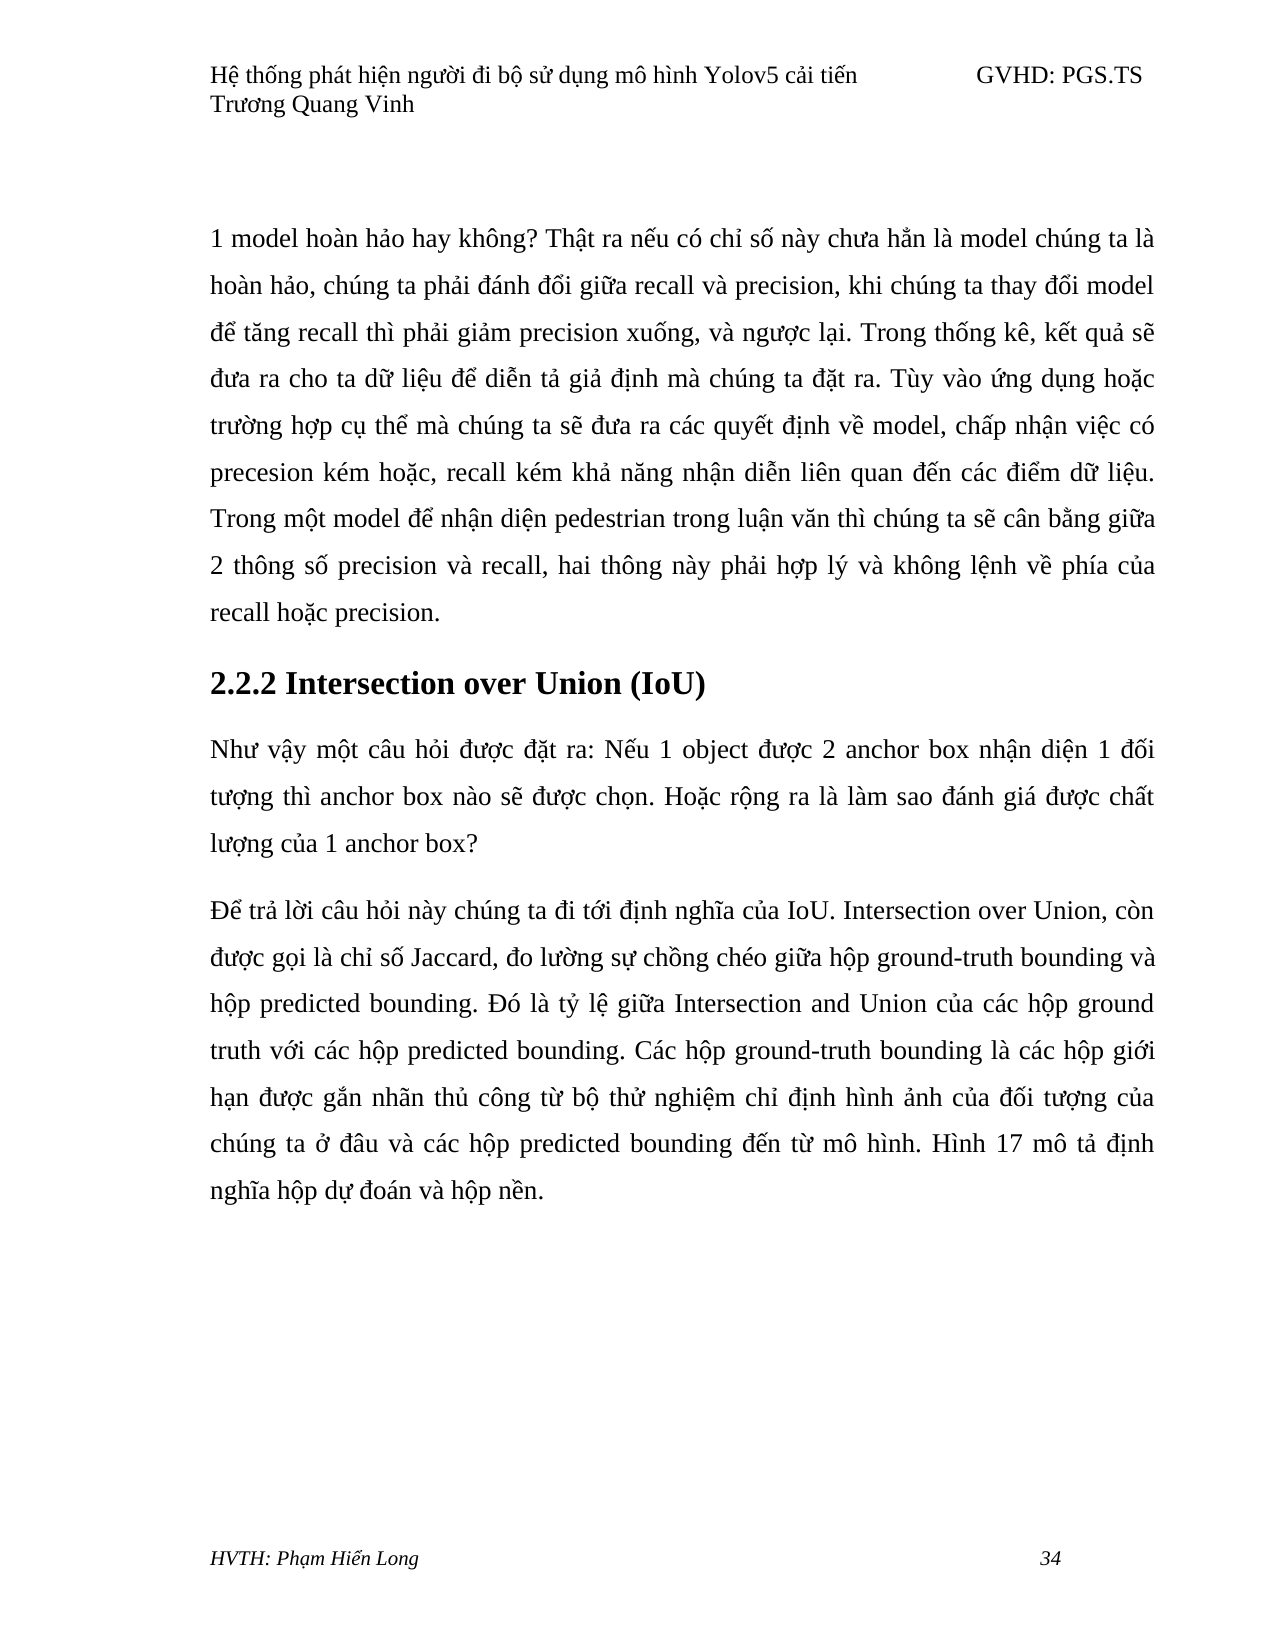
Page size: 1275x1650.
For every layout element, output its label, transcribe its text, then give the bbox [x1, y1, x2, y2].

subtitle 2.2.2 Intersection over Union (IoU) [210, 663, 1156, 702]
text Như vậy một câu hỏi được đặt ra: Nếu 1 object được 2 anchor box nhận diện 1 đối tượng thì anchor box nào sẽ được chọn. Hoặc rộng ra là làm sao đánh giá được chất lượng của 1 anchor box? [210, 733, 1156, 858]
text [210, 223, 1156, 627]
text Để trả lời câu hỏi này chúng ta đi tới định nghĩa của IoU. Intersection over Union, còn được gọi là chỉ số Jaccard, đo lường sự chồng chéo giữa hộp ground-truth bounding và hộp predicted bounding. Đó là tỷ lệ giữa Intersection and Union của các hộp ground truth với các hộp predicted bounding. Các hộp ground-truth bounding là các hộp giới hạn được gắn nhãn thủ công từ bộ thử nghiệm chỉ định hình ảnh của đối tượng của chúng ta ở đâu và các hộp predicted bounding đến từ mô hình. Hình 17 mô tả định nghĩa hộp dự đoán và hộp nền. [210, 894, 1156, 1205]
